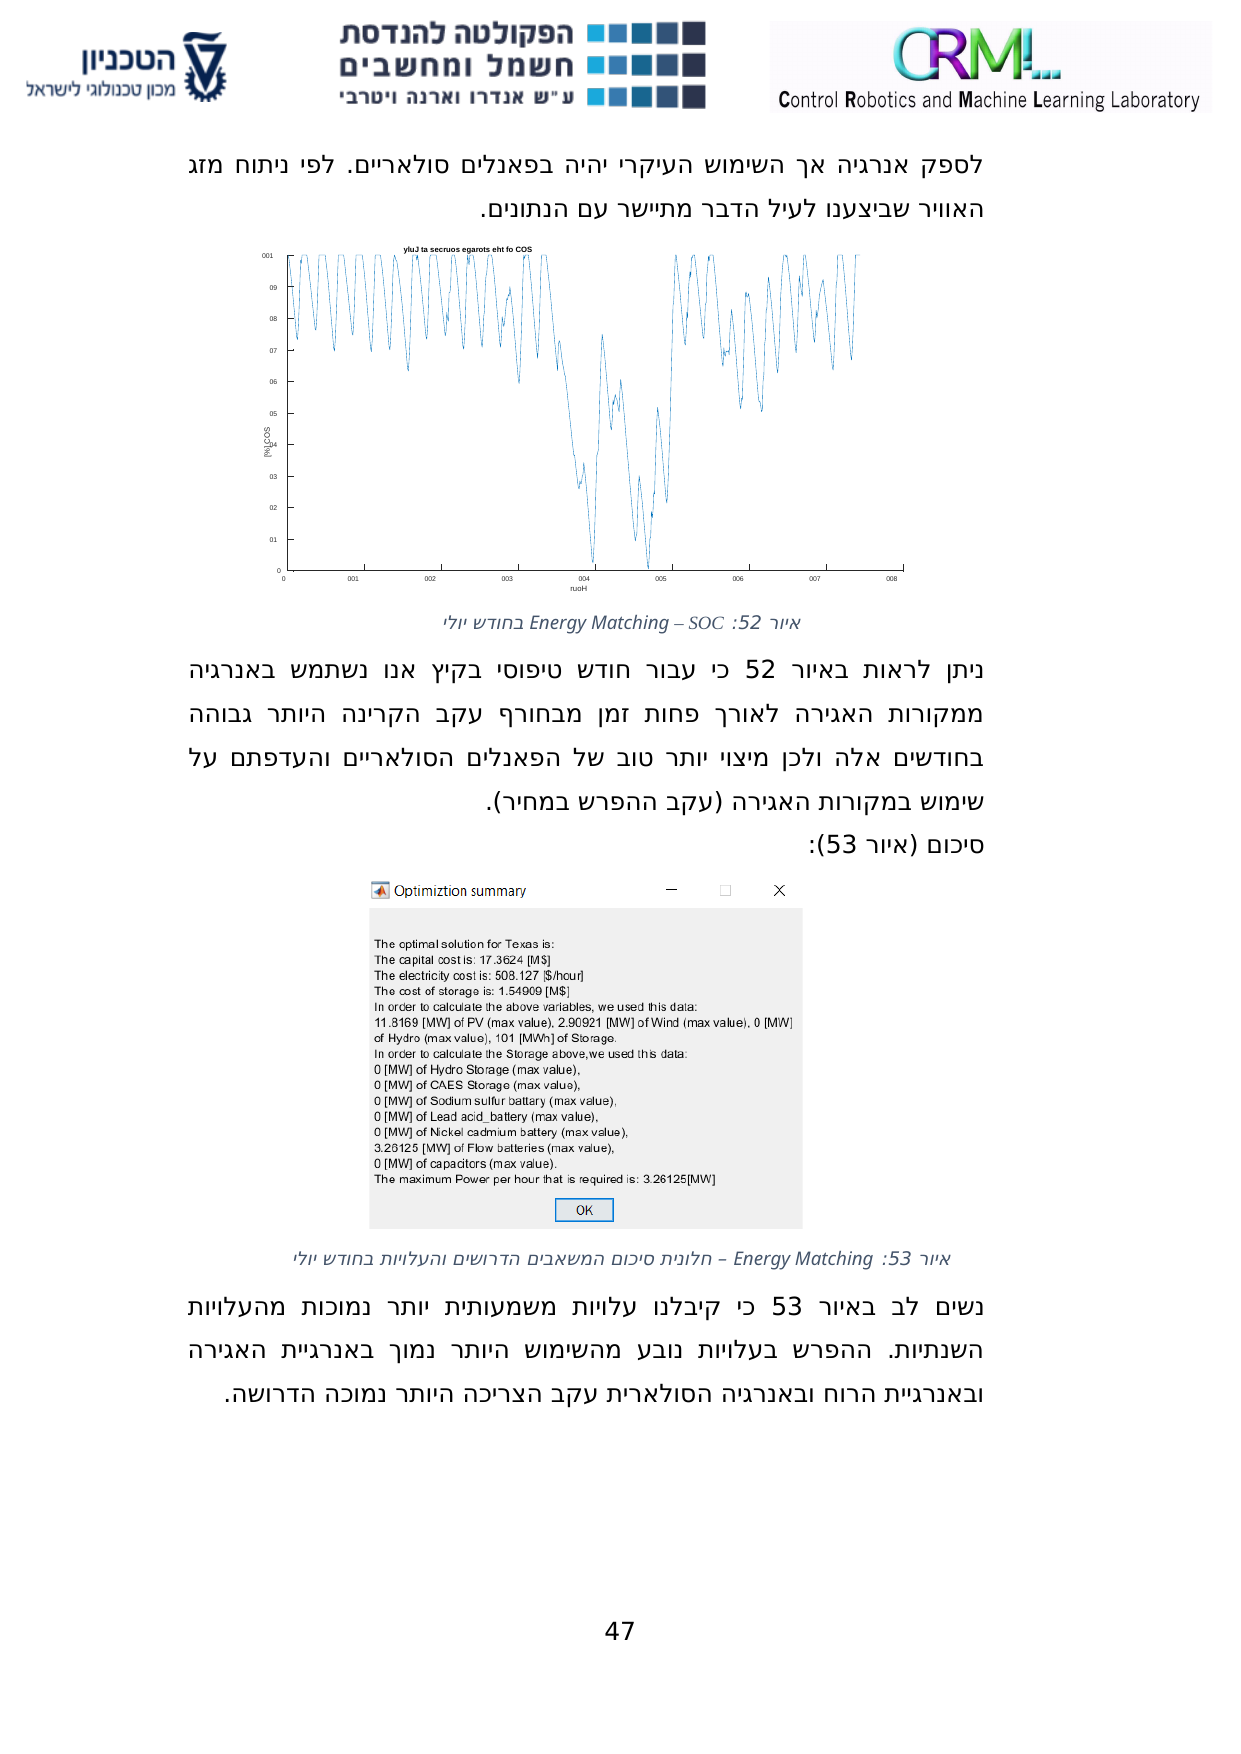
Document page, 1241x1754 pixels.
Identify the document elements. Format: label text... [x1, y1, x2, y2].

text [187, 150, 985, 223]
text סיכום (איור 53): [187, 831, 985, 860]
picture [333, 17, 706, 112]
text איור 52: Energy Matching – SOC בחודש יולי [187, 609, 1053, 635]
text נשים לב באיור 53 כי קיבלנו עלויות משמעותית יותר נמוכות מהעלויות השנתיות. ההפרש בעלויות נובע מהשימוש היותר נמוך באנרגיית האגירה ובאנרגיית הרוח ובאנרגיה הסולארית עקב הצריכה היותר נמוכה הדרושה. [187, 1292, 985, 1408]
text ניתן לראות באיור 52 כי עבור חודש טיפוסי בקיץ אנו נשתמש באנרגיה ממקורות האגירה לאורך פחות זמן מבחורף עקב הקרינה היותר גבוהה בחודשים אלה ולכן מיצוי יותר טוב של הפאנלים הסולאריים והעדפתם על שימוש במקורות האגירה (עקב ההפרש במחיר). [187, 656, 985, 816]
text איור 53: Energy Matching – חלונית סיכום המשאבים הדרושים והעלויות בחודש יולי [187, 1245, 1053, 1271]
picture [26, 32, 227, 102]
picture [369, 874, 803, 1229]
picture [768, 21, 1213, 113]
